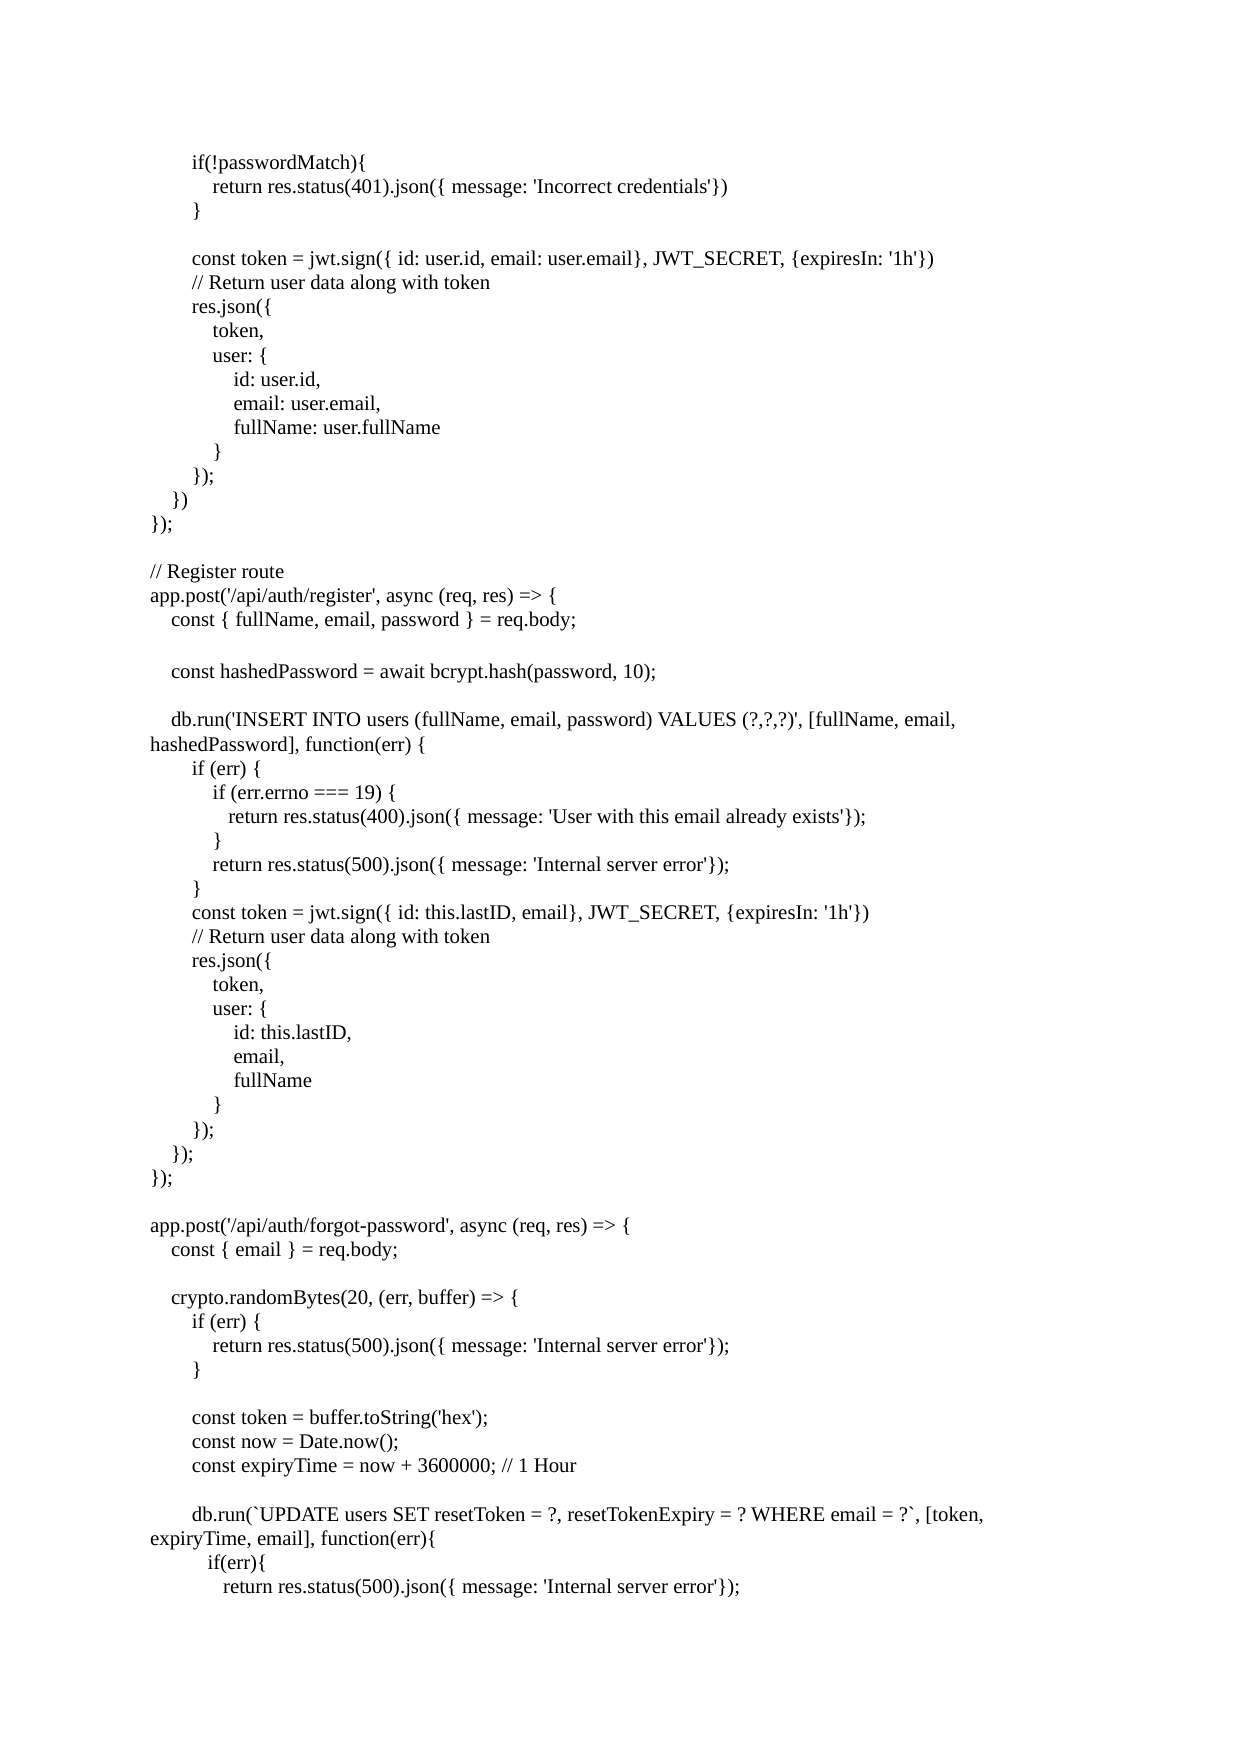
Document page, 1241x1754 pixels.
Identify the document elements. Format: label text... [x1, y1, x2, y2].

text if(err){ [150, 1549, 1090, 1574]
text if(!passwordMatch){ [150, 150, 1090, 174]
text } [150, 1092, 1090, 1116]
text email: user.email, [150, 391, 1090, 415]
text return res.status(500).json({ message: 'Internal server error'}); [150, 1333, 1090, 1357]
text token, [150, 318, 1090, 342]
text res.json({ [150, 294, 1090, 318]
text } [150, 876, 1090, 900]
text token, [150, 972, 1090, 996]
text if (err) { [150, 756, 1090, 779]
text }); [150, 511, 1090, 535]
text // Return user data along with token [150, 270, 1090, 294]
text fullName [150, 1068, 1090, 1092]
text const token = buffer.toString('hex'); [150, 1405, 1090, 1429]
text const expiryTime = now + 3600000; // 1 Hour [150, 1453, 1090, 1477]
text }) [150, 487, 1090, 511]
text db.run('INSERT INTO users (fullName, email, password) VALUES (?,?,?)', [fullName, email, hashedPassword], function(err) { [150, 707, 1090, 756]
text // Register route [150, 559, 1090, 583]
text }); [150, 1116, 1090, 1141]
text } [150, 828, 1090, 852]
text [150, 174, 1090, 198]
text res.json({ [150, 948, 1090, 972]
text const token = jwt.sign({ id: user.id, email: user.email}, JWT_SECRET, {expiresIn: '1h'}) [150, 246, 1090, 270]
text user: { [150, 996, 1090, 1020]
text id: user.id, [150, 367, 1090, 391]
text email, [150, 1044, 1090, 1068]
text }); [150, 1141, 1090, 1164]
text if (err.errno === 19) { [150, 779, 1090, 804]
text const { email } = req.body; [150, 1237, 1090, 1261]
text app.post('/api/auth/forgot-password', async (req, res) => { [150, 1213, 1090, 1237]
text }); [150, 1164, 1090, 1189]
text fullName: user.fullName [150, 415, 1090, 439]
text } [150, 1357, 1090, 1381]
text const now = Date.now(); [150, 1429, 1090, 1453]
text }); [150, 463, 1090, 487]
text const { fullName, email, password } = req.body; [150, 607, 1090, 631]
text const hashedPassword = await bcrypt.hash(password, 10); [150, 659, 1090, 683]
text // Return user data along with token [150, 924, 1090, 948]
text id: this.lastID, [150, 1020, 1090, 1044]
text } [150, 198, 1090, 222]
text const token = jwt.sign({ id: this.lastID, email}, JWT_SECRET, {expiresIn: '1h'}) [150, 900, 1090, 924]
text app.post('/api/auth/register', async (req, res) => { [150, 583, 1090, 607]
text user: { [150, 342, 1090, 367]
text return res.status(500).json({ message: 'Internal server error'}); [150, 852, 1090, 876]
text return res.status(500).json({ message: 'Internal server error'}); [150, 1574, 1090, 1598]
text if (err) { [150, 1309, 1090, 1333]
text db.run(`UPDATE users SET resetToken = ?, resetTokenExpiry = ? WHERE email = ?`, [token, expiryTime, email], function(err){ [150, 1501, 1090, 1549]
text crypto.randomBytes(20, (err, buffer) => { [150, 1285, 1090, 1309]
text return res.status(400).json({ message: 'User with this email already exists'}); [150, 804, 1090, 828]
text } [150, 439, 1090, 463]
